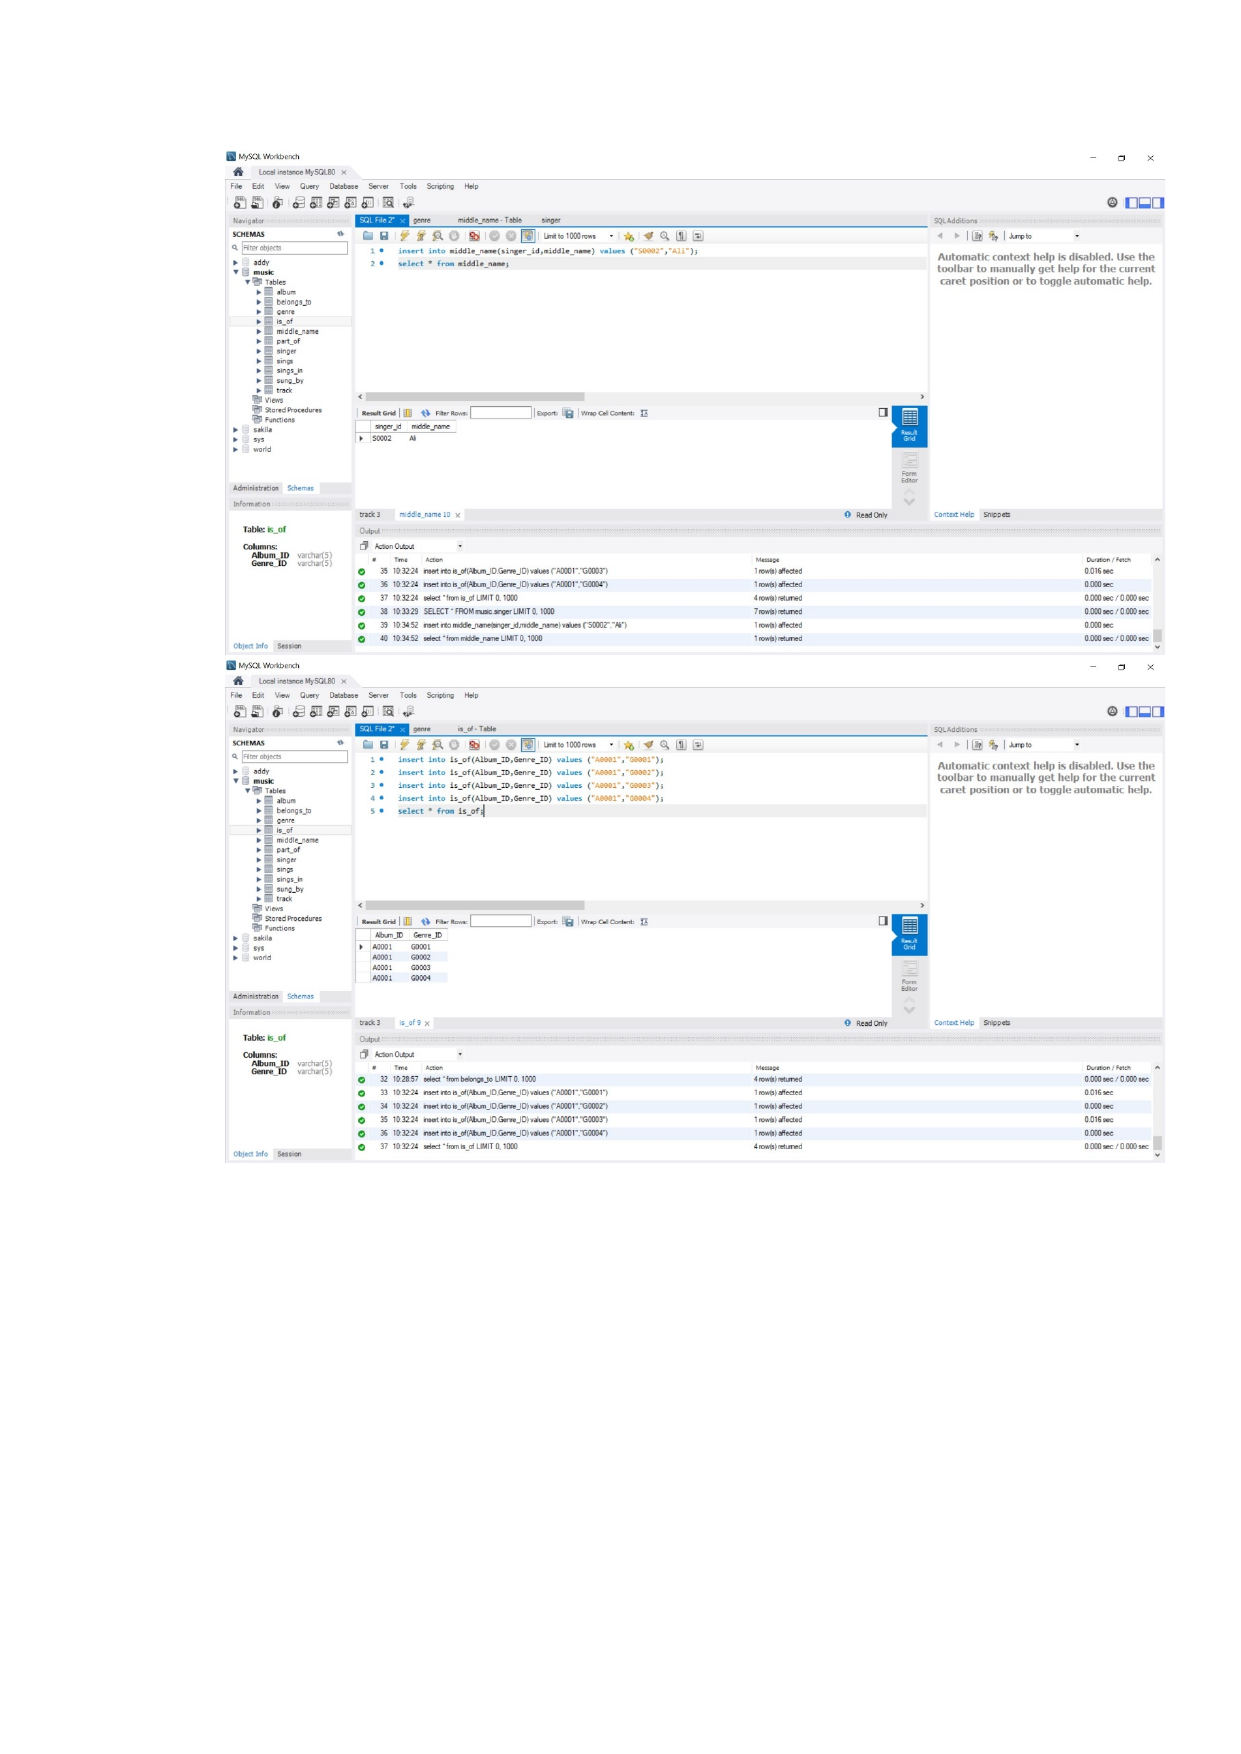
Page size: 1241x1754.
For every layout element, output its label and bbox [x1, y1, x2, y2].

picture [225, 658, 1166, 1163]
picture [225, 150, 1166, 655]
